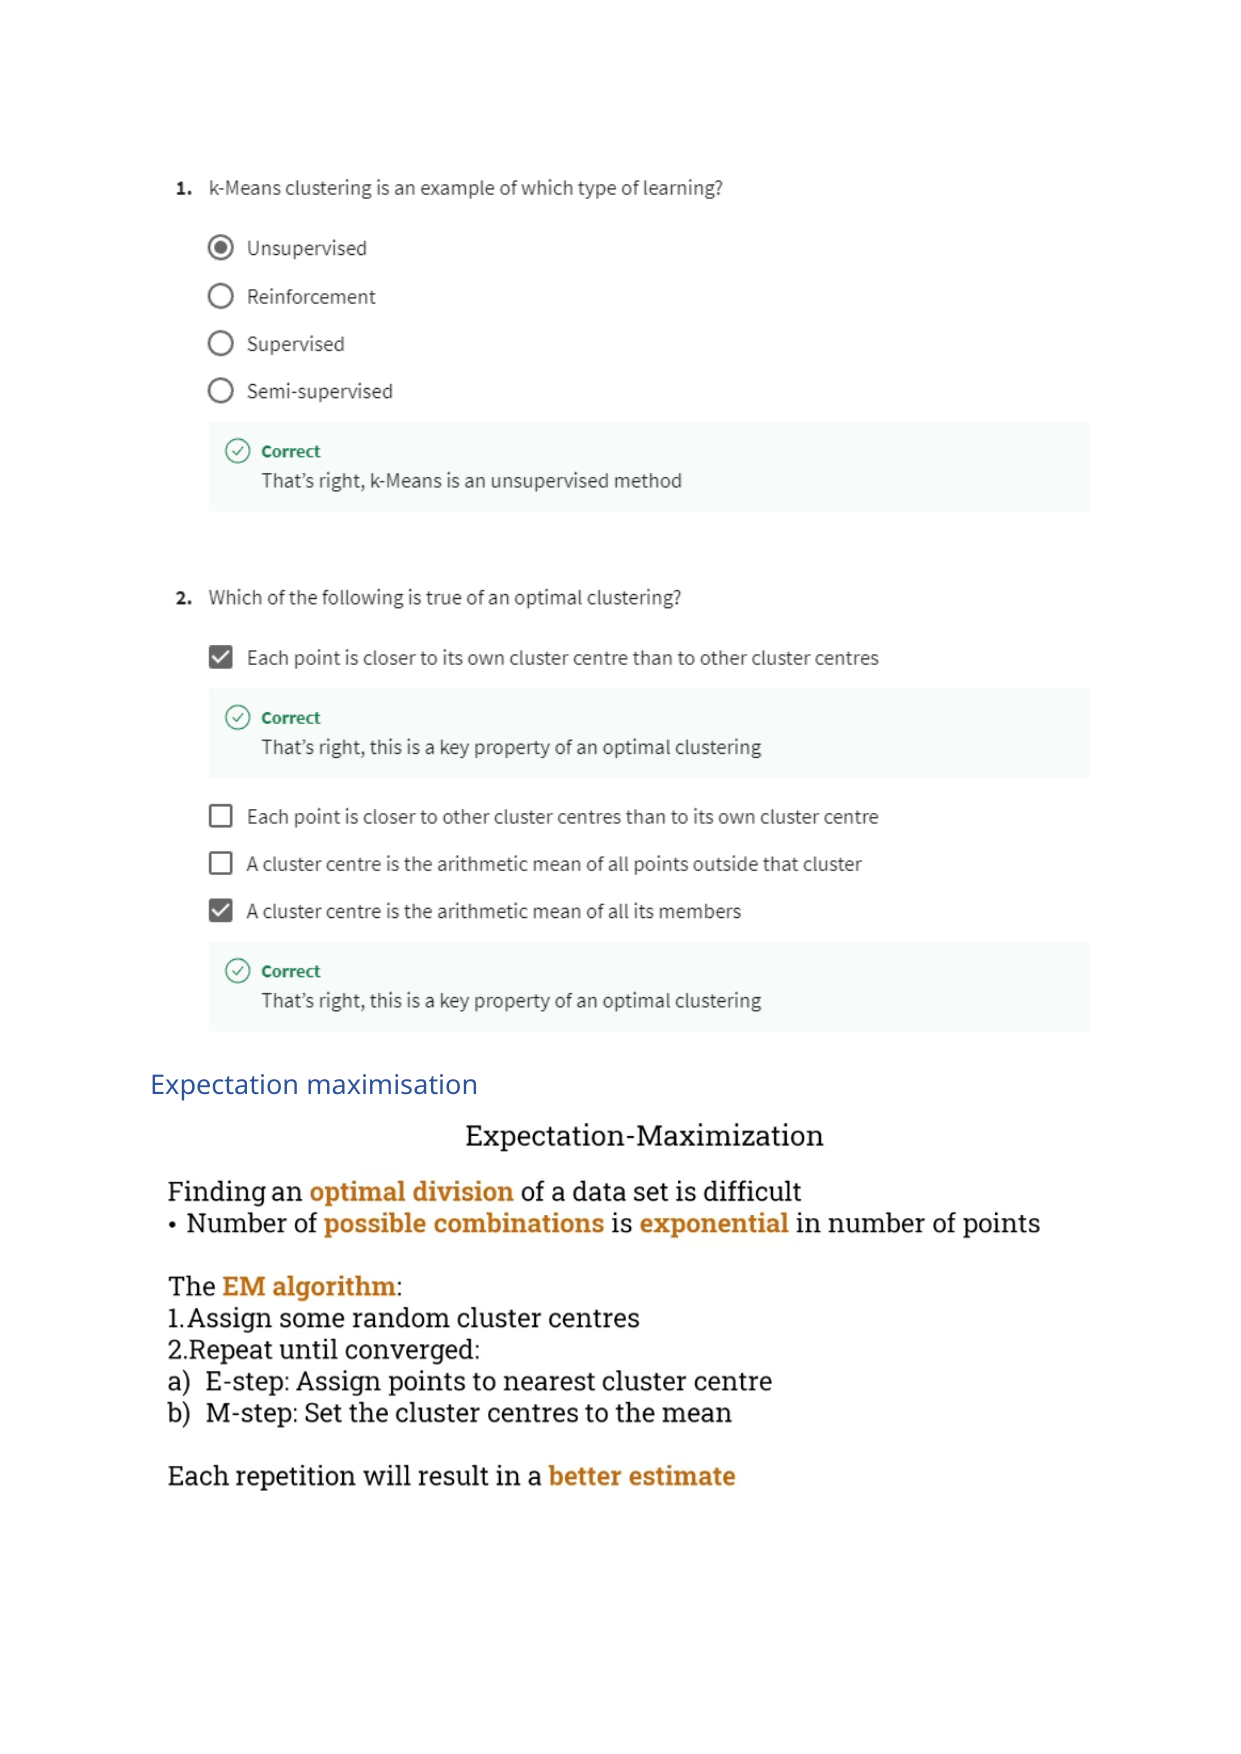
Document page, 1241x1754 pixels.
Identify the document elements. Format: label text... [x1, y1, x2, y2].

picture [150, 1105, 1091, 1555]
subtitle Expectation maximisation [150, 1066, 1090, 1103]
picture [150, 150, 1091, 1047]
